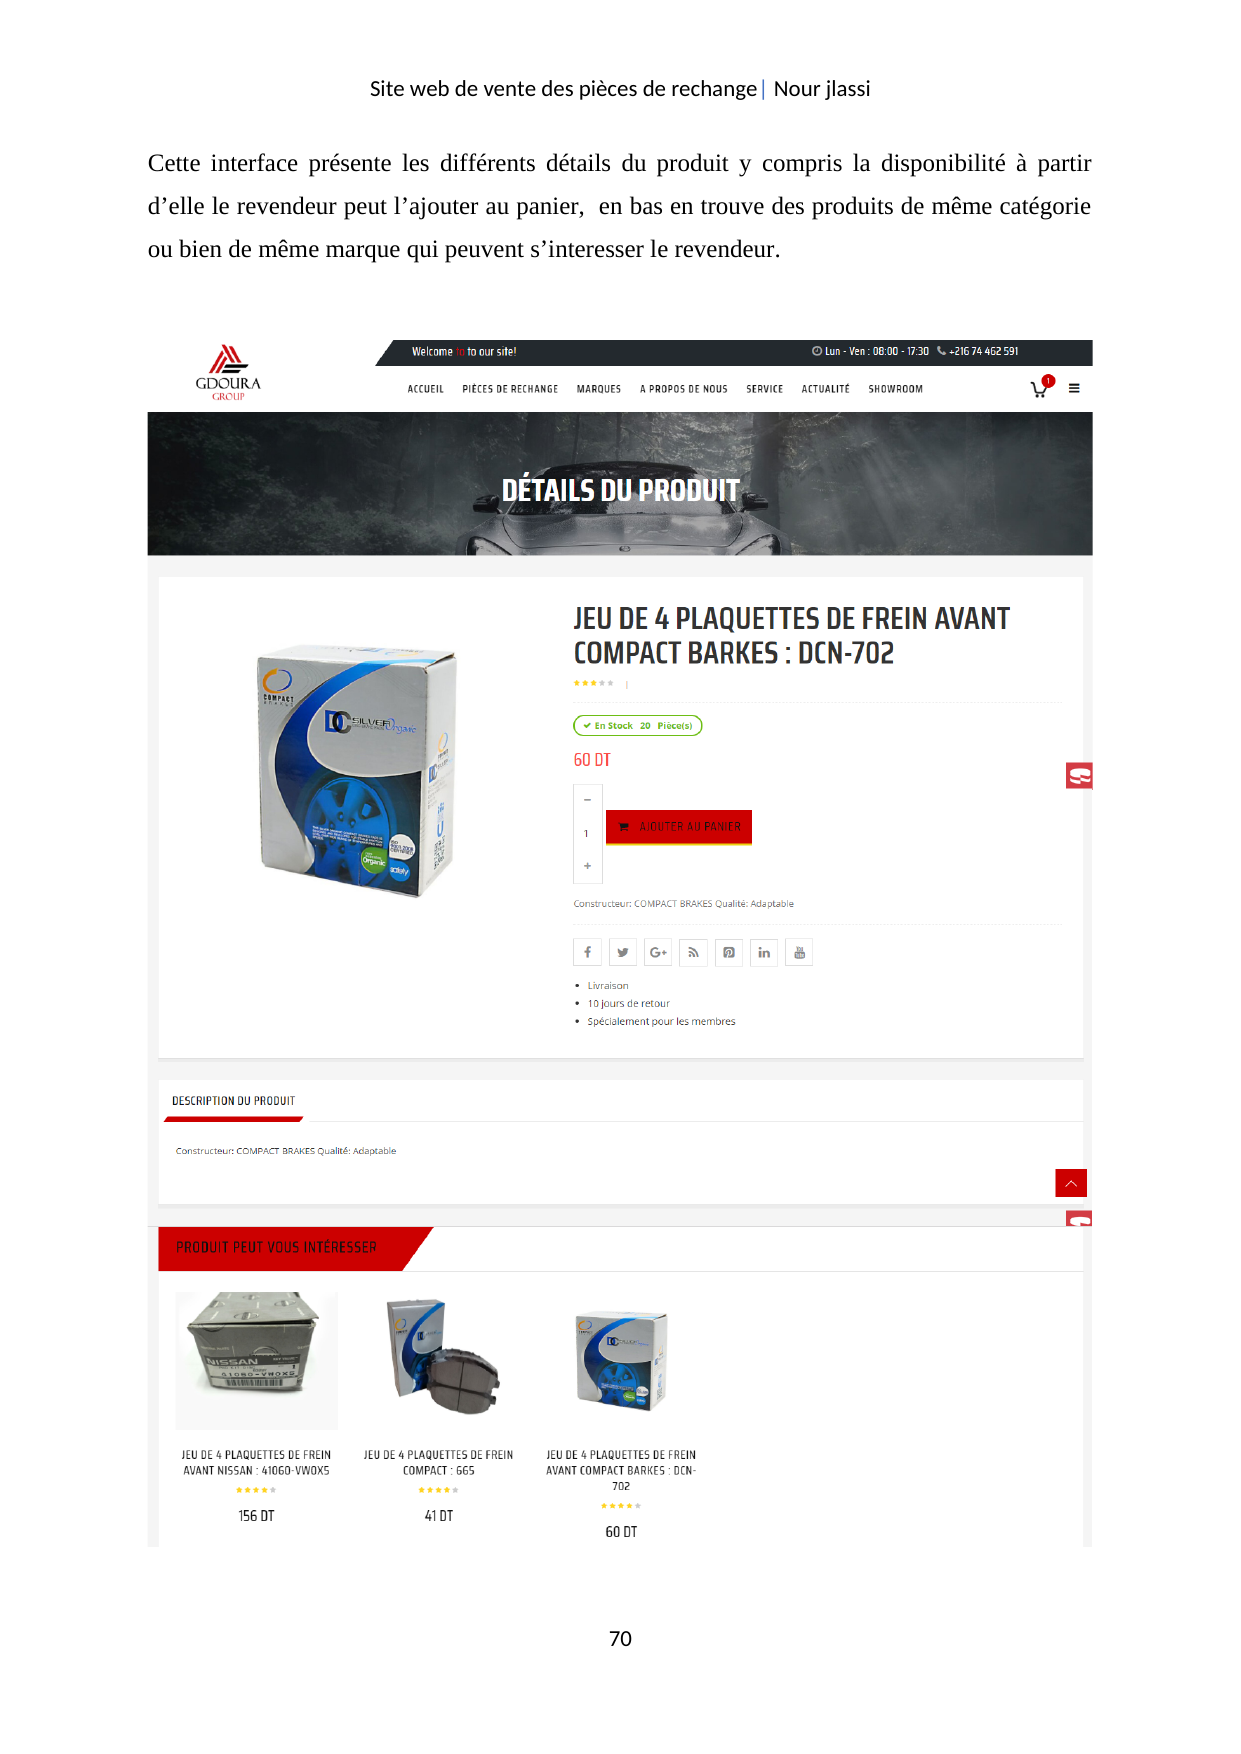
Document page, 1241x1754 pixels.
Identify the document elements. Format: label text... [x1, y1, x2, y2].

text Cette interface présente les différents détails du produit y compris la disponibilité à partir d’elle le revendeur peut l’ajouter au panier, en bas en trouve des produits de même catégorie ou bien de même marque qui peuvent s’interesser le revendeur. [148, 148, 1092, 263]
picture [147, 340, 1093, 1547]
